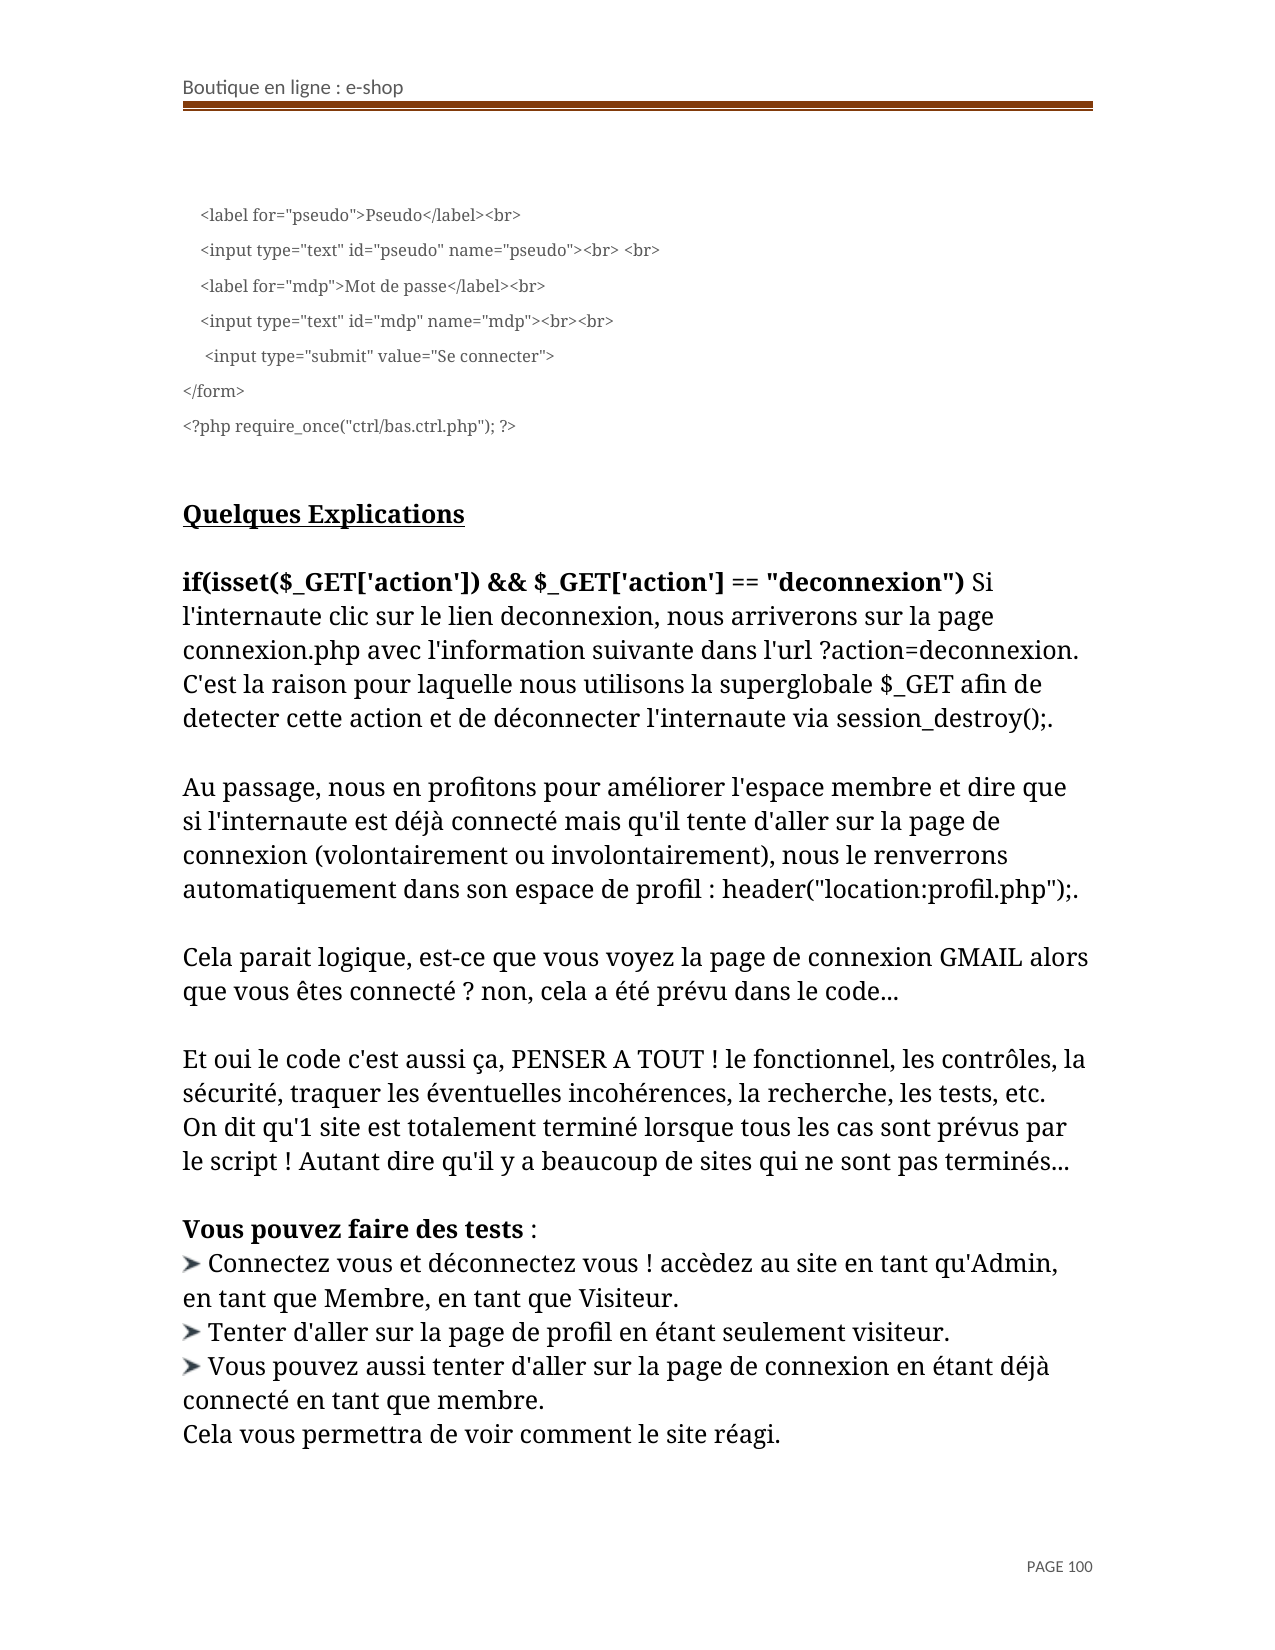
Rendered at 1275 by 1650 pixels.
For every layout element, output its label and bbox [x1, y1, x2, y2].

picture [182, 1357, 201, 1376]
text [182, 463, 1093, 1484]
table_header [183, 191, 1275, 450]
picture [182, 1255, 201, 1273]
picture [182, 1323, 201, 1341]
